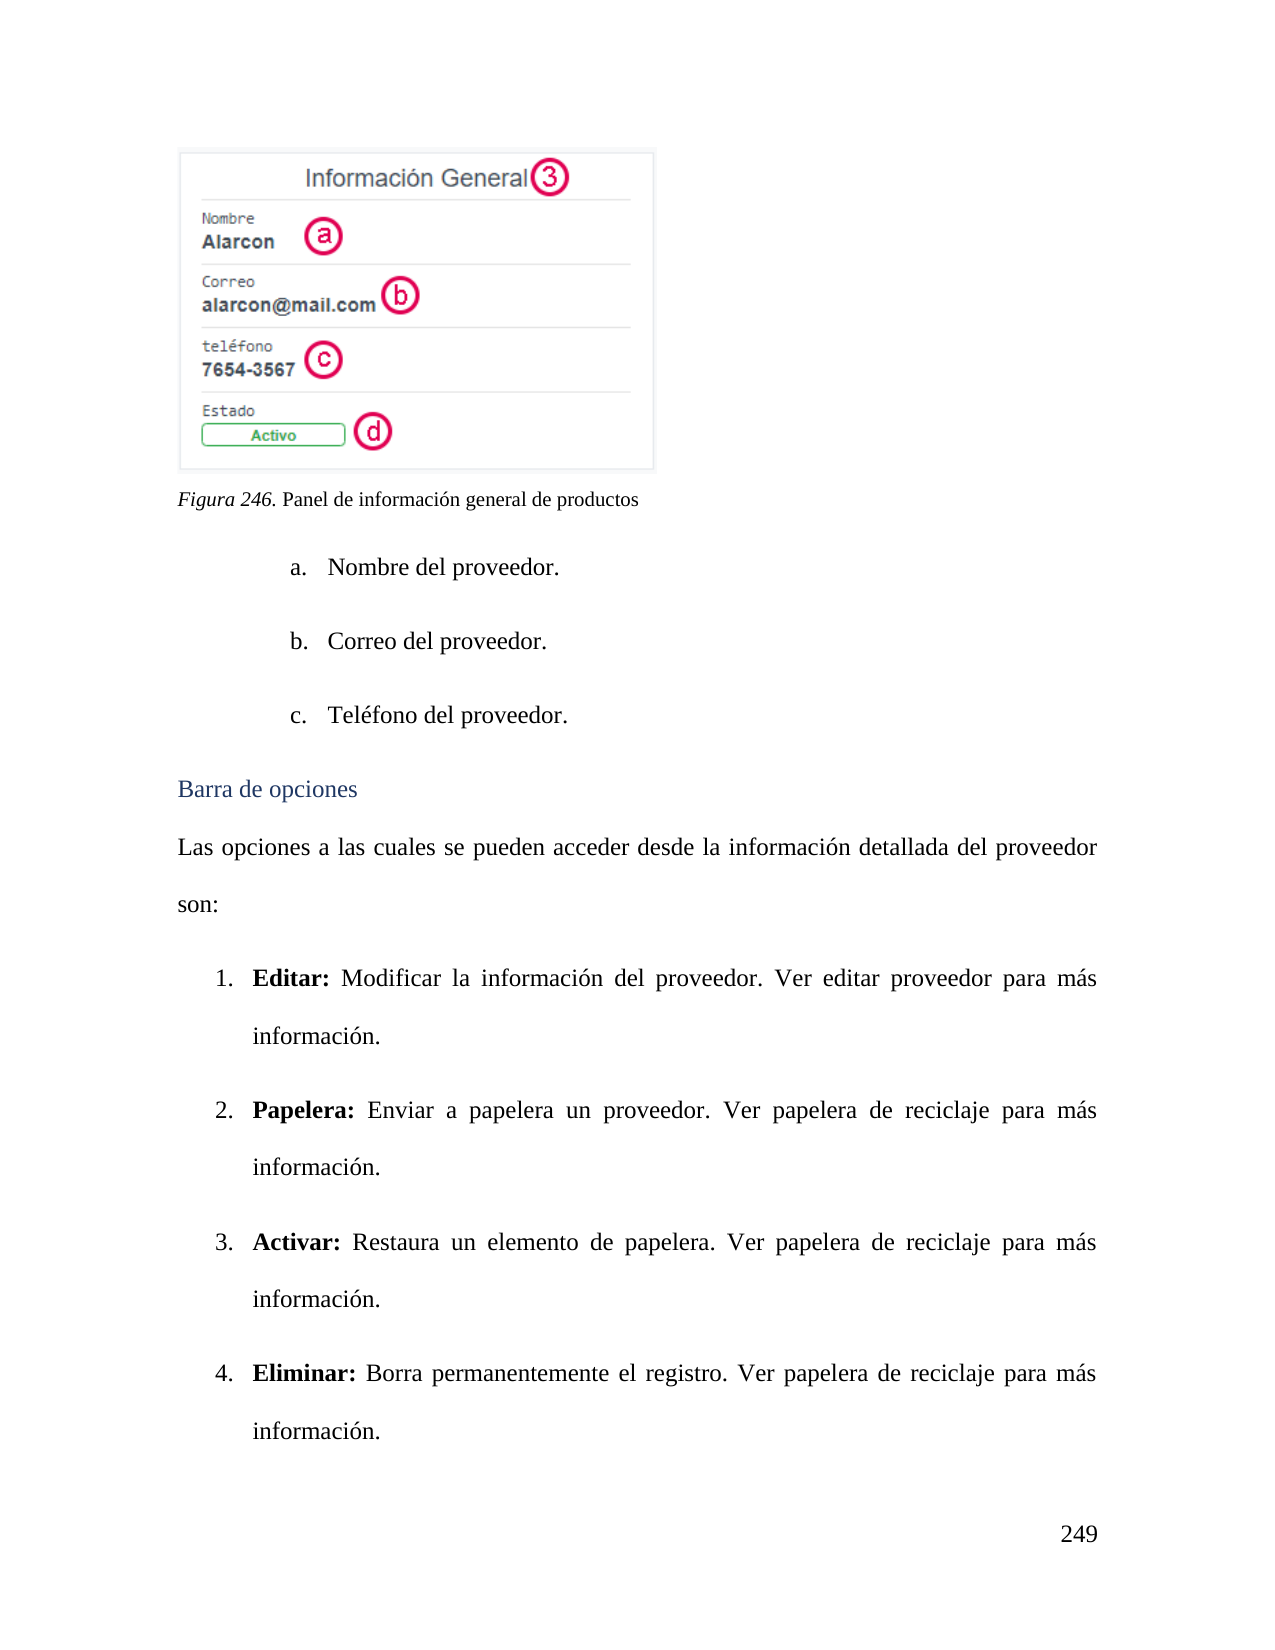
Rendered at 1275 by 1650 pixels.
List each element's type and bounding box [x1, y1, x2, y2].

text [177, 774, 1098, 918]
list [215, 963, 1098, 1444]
picture [177, 147, 657, 474]
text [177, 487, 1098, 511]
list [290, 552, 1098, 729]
